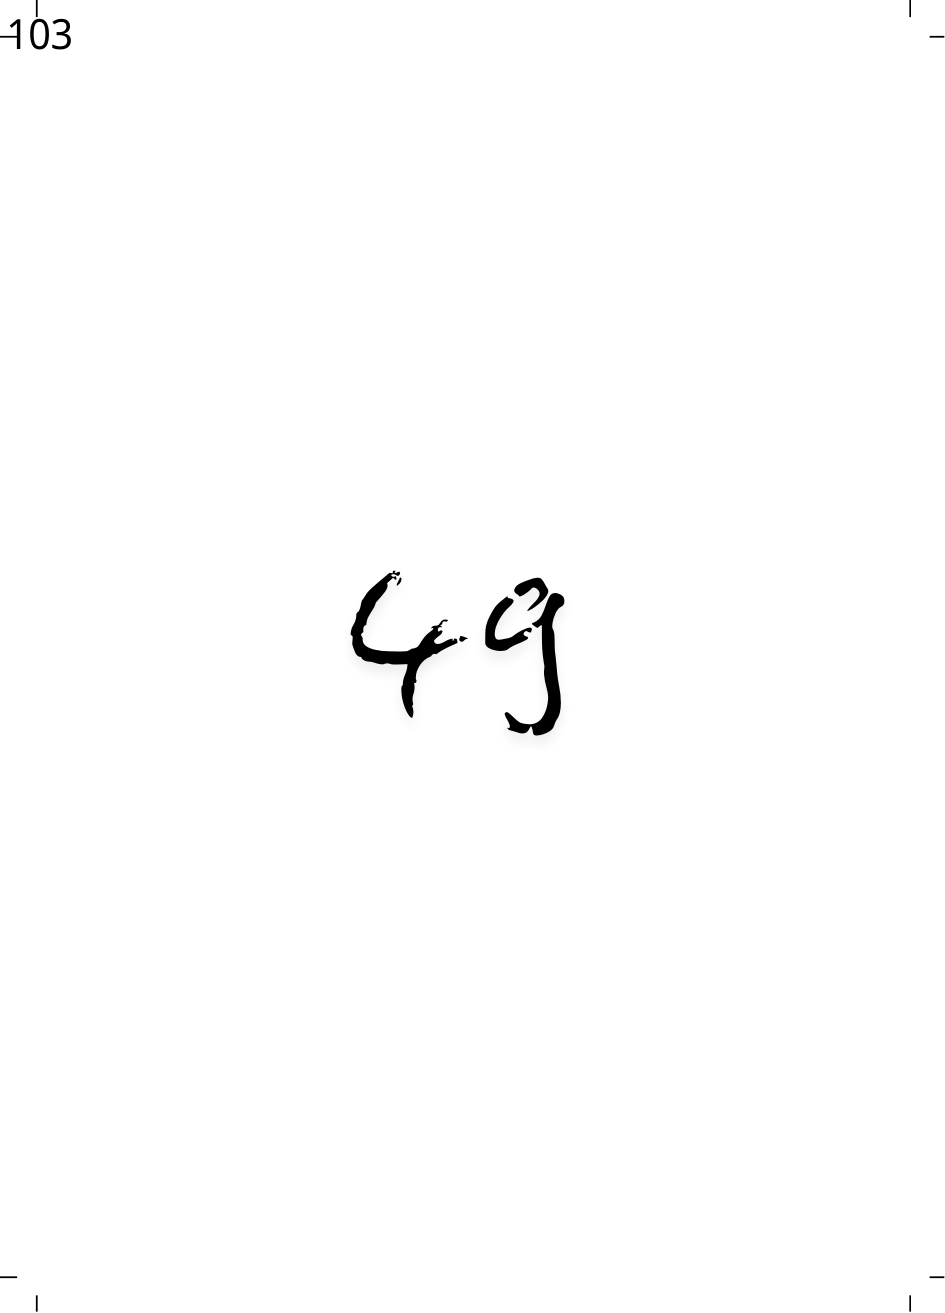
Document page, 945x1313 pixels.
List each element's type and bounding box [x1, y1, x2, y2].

picture [328, 454, 591, 857]
